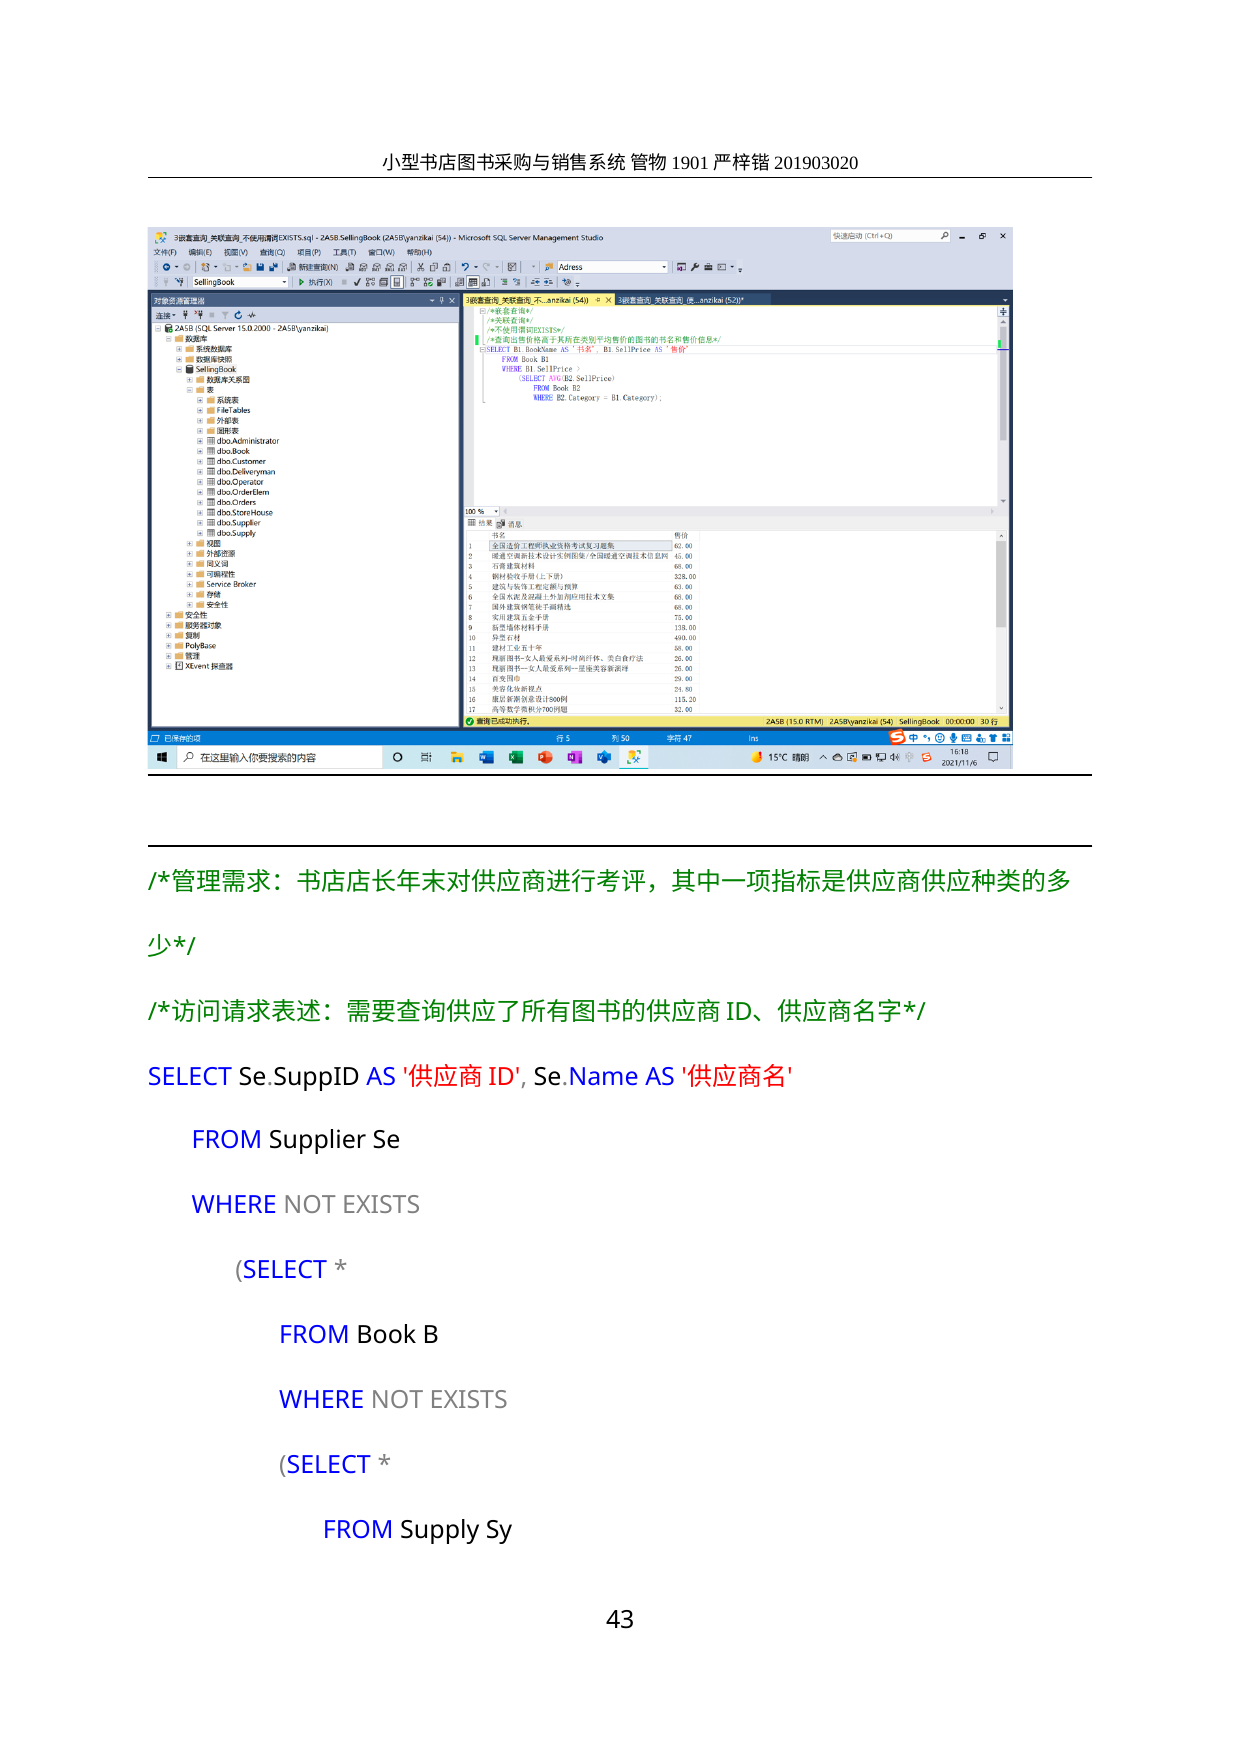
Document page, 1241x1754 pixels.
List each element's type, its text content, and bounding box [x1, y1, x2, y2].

text /*管理需求：书店店长年末对供应商进行考评，其中一项指标是供应商供应种类的多少*/ [148, 847, 1092, 977]
text (SELECT * [148, 1432, 1092, 1497]
text WHERE NOT EXISTS [148, 1367, 1092, 1432]
picture [147, 227, 1013, 769]
text (SELECT * [148, 1237, 1092, 1302]
text /*访问请求表述：需要查询供应了所有图书的供应商ID、供应商名字*/ [148, 977, 1092, 1042]
text FROM Supply Sy [148, 1497, 1092, 1562]
text FROM Book B [148, 1302, 1092, 1367]
text WHERE NOT EXISTS [148, 1172, 1092, 1237]
text SELECT Se.SuppID AS '供应商ID', Se.Name AS '供应商名' [148, 1042, 1092, 1107]
text FROM Supplier Se [148, 1107, 1092, 1172]
